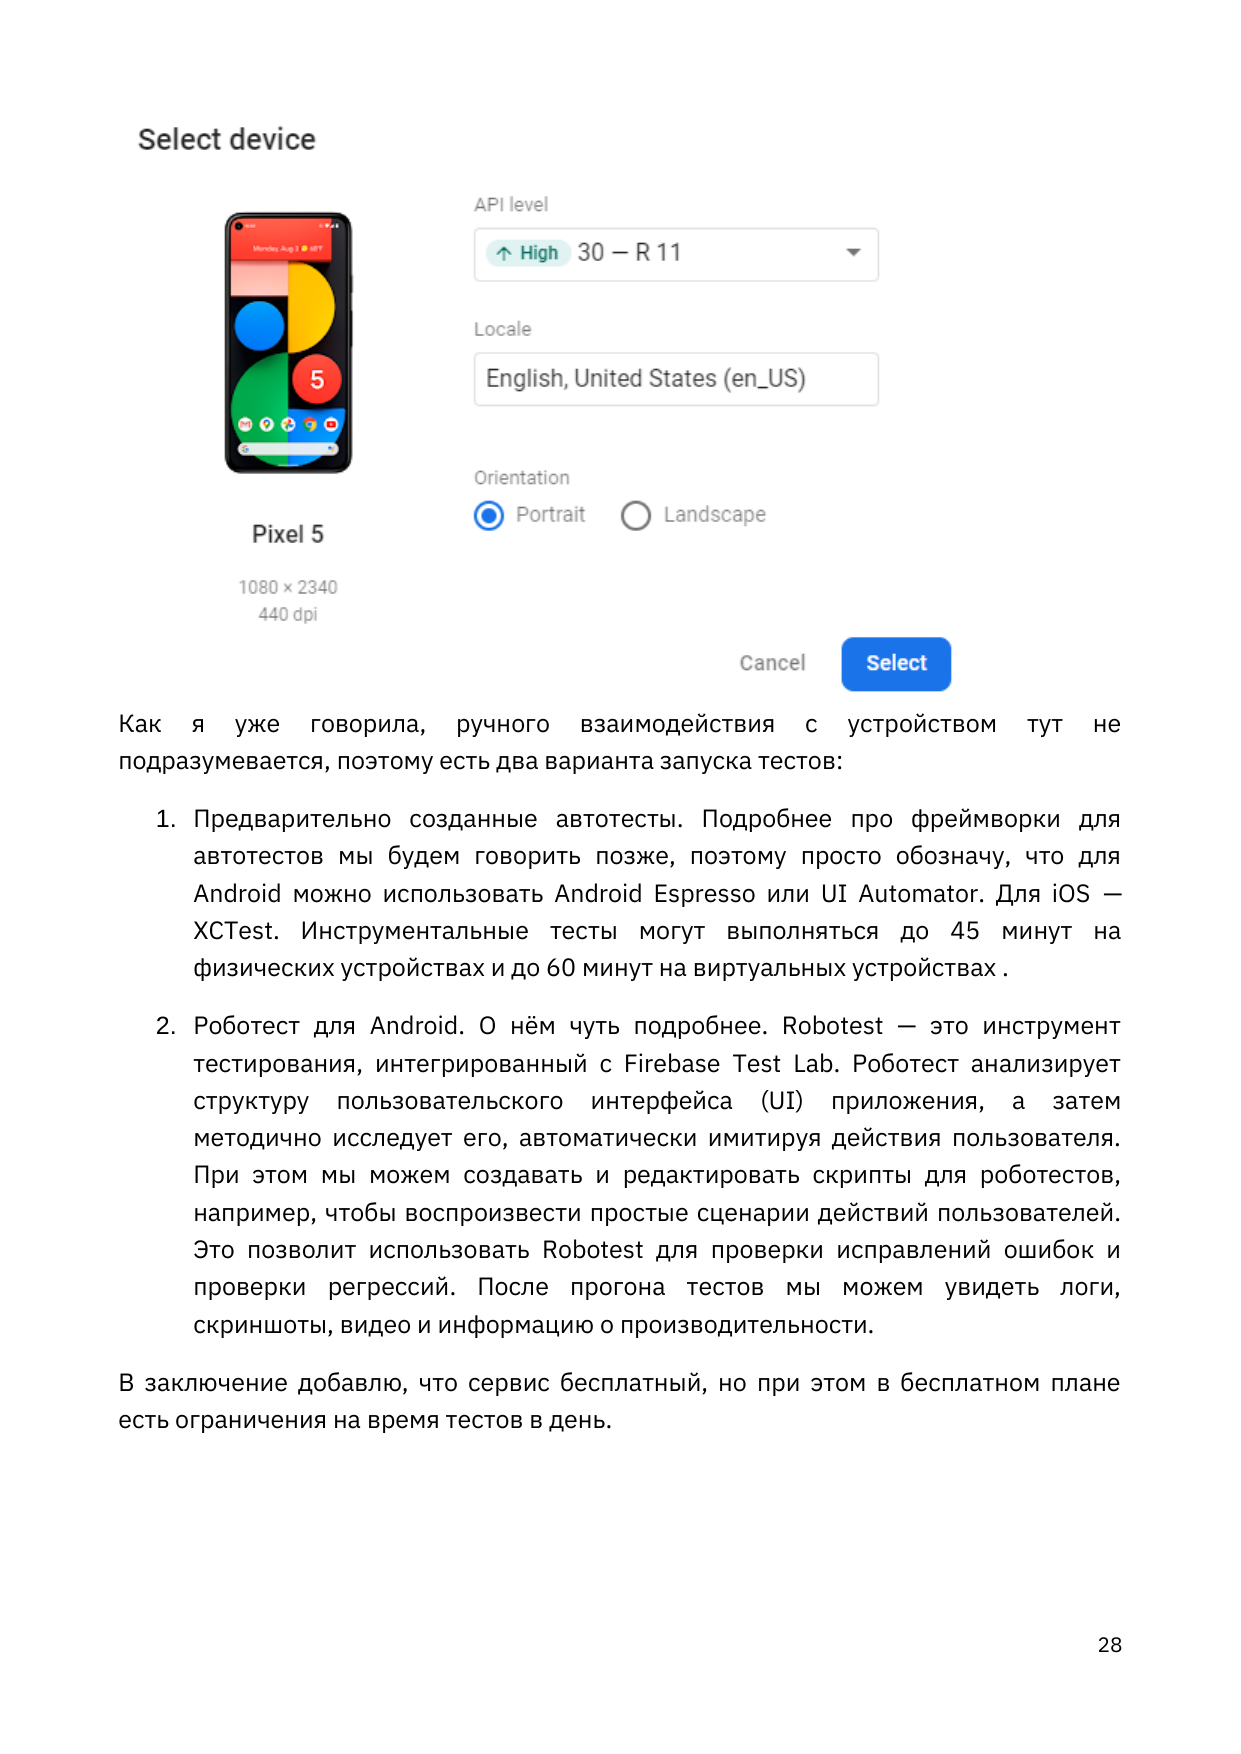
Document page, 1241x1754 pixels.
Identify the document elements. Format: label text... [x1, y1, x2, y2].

picture [118, 118, 972, 703]
text В заключение добавлю, что сервис бесплатный, но при этом в бесплатном плане есть ограничения на время тестов в день. [118, 1366, 1122, 1435]
list Предварительно созданные автотесты. Подробнее про фреймворки для автотестов мы будем говорить позже, поэтому просто обозначу, что для Android можно использовать Android Espresso или UI Automator. Для iOS — XCTest. Инструментальные тесты могут выполняться до 45 минут на физических устройствах и до 60 минут на виртуальных устройствах . [156, 802, 1122, 983]
text Как я уже говорила, ручного взаимодействия с устройством тут не подразумевается, поэтому есть два варианта запуска тестов: [118, 739, 1122, 776]
list Роботест для Android. О нём чуть подробнее. Robotest — это инструмент тестирования, интегрированный с Firebase Test Lab. Роботест анализирует структуру пользовательского интерфейса (UI) приложения, а затем методично исследует его, автоматически имитируя действия пользователя. При этом мы можем создавать и редактировать скрипты для роботестов, например, чтобы воспроизвести простые сценарии действий пользователей. Это позволит использовать Robotest для проверки исправлений ошибок и проверки регрессий. После прогона тестов мы можем увидеть логи, скриншоты, видео и информацию о производительности. [156, 1040, 1122, 1340]
